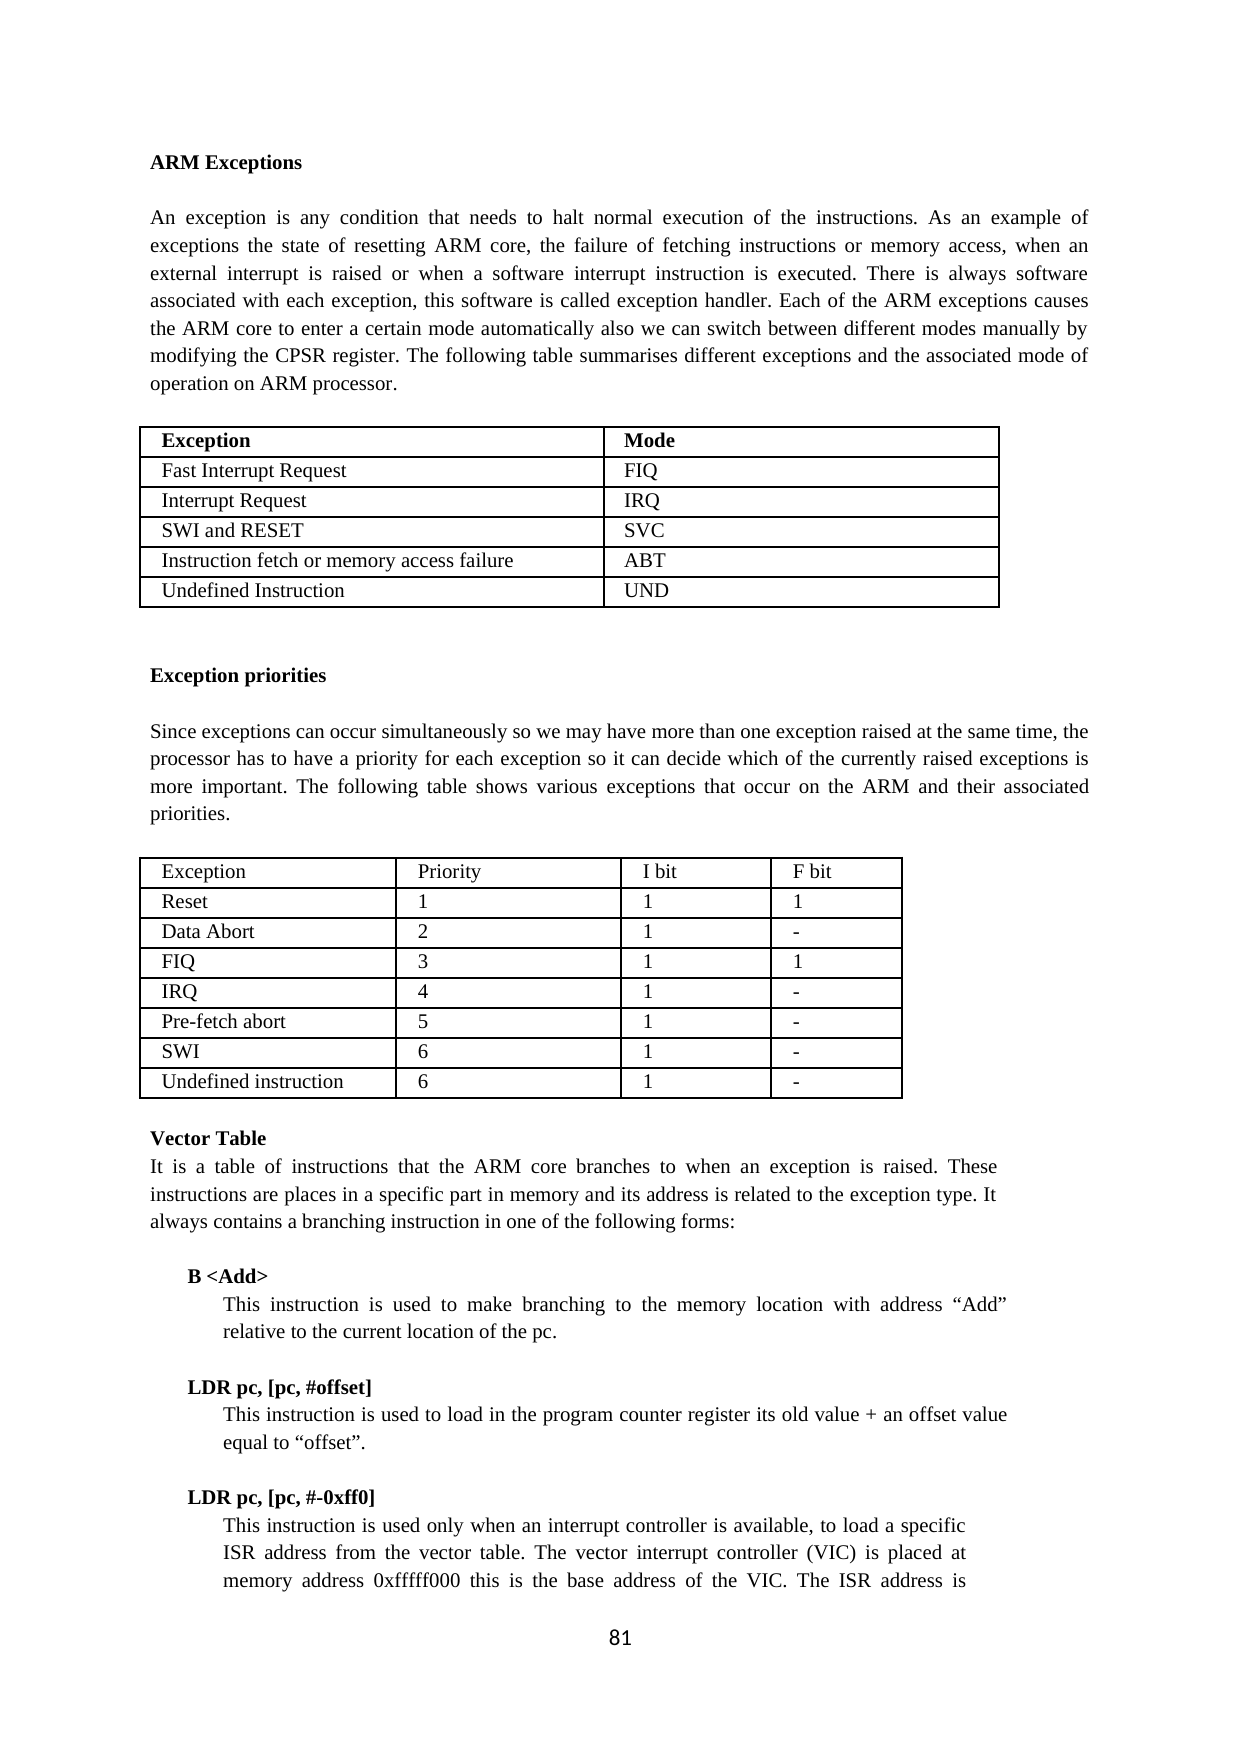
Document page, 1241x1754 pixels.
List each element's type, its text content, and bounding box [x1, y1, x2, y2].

text It is a table of instructions that the ARM core branches to when an exception is raised. These instructions are places in a specific part in memory and its address is related to the exception type. It always contains a branching instruction in one of the following forms: [150, 1154, 998, 1233]
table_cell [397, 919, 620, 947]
text Since exceptions can occur simultaneously so we may have more than one exception raised at the same time, the processor has to have a priority for each exception so it can decide which of the currently raised exceptions is more important. The following table shows various exceptions that occur on the ARM and their associated priorities. [150, 718, 1090, 825]
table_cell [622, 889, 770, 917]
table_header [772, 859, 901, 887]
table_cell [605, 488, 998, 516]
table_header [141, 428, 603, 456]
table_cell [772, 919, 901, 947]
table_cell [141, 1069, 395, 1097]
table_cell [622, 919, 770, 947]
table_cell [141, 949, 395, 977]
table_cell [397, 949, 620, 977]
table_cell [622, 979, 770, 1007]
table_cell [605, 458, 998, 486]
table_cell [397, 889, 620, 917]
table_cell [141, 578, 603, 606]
text ARM Exceptions [150, 150, 1090, 174]
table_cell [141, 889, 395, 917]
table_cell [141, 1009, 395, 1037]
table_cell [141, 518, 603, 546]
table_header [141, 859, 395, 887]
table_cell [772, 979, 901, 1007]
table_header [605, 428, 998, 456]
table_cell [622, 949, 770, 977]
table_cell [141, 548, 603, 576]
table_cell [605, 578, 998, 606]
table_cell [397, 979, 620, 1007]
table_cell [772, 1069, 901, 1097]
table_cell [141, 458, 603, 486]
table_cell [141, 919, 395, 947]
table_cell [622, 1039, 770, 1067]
text LDR pc, [pc, #-0xff0] [187, 1485, 1090, 1509]
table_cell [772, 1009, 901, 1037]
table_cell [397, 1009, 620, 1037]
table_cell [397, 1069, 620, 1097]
text Exception priorities [150, 663, 1090, 687]
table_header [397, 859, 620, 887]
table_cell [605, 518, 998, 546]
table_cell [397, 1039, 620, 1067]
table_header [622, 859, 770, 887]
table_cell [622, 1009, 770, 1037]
text LDR pc, [pc, #offset] [187, 1375, 1090, 1399]
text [223, 1513, 967, 1592]
text Vector Table [150, 1126, 1090, 1150]
text An exception is any condition that needs to halt normal execution of the instructions. As an example of exceptions the state of resetting ARM core, the failure of fetching instructions or memory access, when an external interrupt is raised or when a software interrupt instruction is executed. There is always software associated with each exception, this software is called exception handler. Each of the ARM exceptions causes the ARM core to enter a certain mode automatically also we can switch between different modes manually by modifying the CPSR register. The following table summarises different exceptions and the associated mode of operation on ARM processor. [150, 205, 1090, 395]
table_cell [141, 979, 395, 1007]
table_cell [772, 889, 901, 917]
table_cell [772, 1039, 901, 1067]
text This instruction is used to make branching to the memory location with address “Add” relative to the current location of the pc. [223, 1292, 1009, 1343]
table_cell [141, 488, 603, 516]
text B <Add> [187, 1264, 1090, 1288]
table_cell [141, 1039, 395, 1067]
text This instruction is used to load in the program counter register its old value + an offset value equal to “offset”. [223, 1402, 1009, 1454]
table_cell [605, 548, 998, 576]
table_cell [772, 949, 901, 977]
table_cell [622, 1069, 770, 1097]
